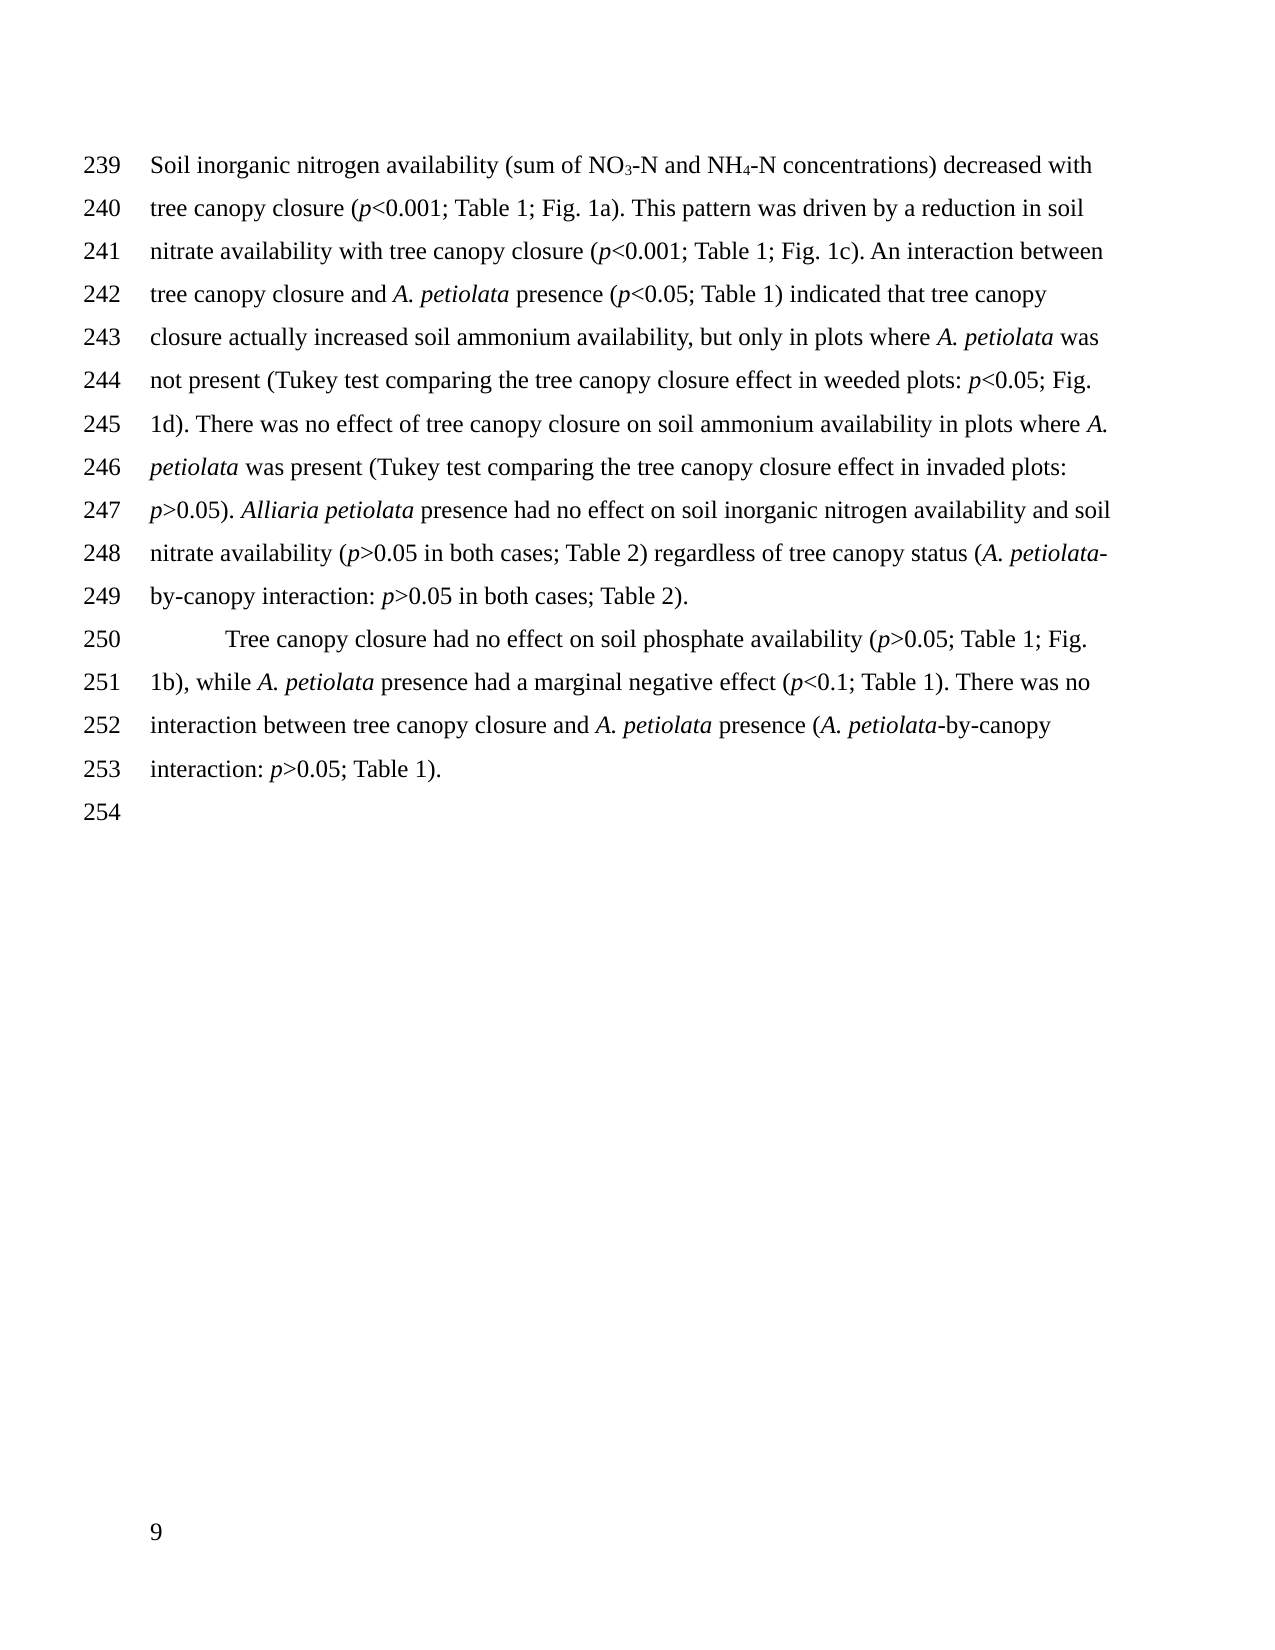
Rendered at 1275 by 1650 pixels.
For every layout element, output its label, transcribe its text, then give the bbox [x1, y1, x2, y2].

text Soil inorganic nitrogen availability (sum of NO3-N and NH4-N concentrations) decreased with tree canopy closure (p<0.001; Table 1; Fig. 1a). This pattern was driven by a reduction in soil nitrate availability with tree canopy closure (p<0.001; Table 1; Fig. 1c). An interaction between tree canopy closure and A. petiolata presence (p<0.05; Table 1) indicated that tree canopy closure actually increased soil ammonium availability, but only in plots where A. petiolata was not present (Tukey test comparing the tree canopy closure effect in weeded plots: p<0.05; Fig. 1d). There was no effect of tree canopy closure on soil ammonium availability in plots where A. petiolata was present (Tukey test comparing the tree canopy closure effect in invaded plots: p>0.05). Alliaria petiolata presence had no effect on soil inorganic nitrogen availability and soil nitrate availability (p>0.05 in both cases; Table 2) regardless of tree canopy status (A. petiolata-by-canopy interaction: p>0.05 in both cases; Table 2). [150, 150, 1125, 610]
text Tree canopy closure had no effect on soil phosphate availability (p>0.05; Table 1; Fig. 1b), while A. petiolata presence had a marginal negative effect (p<0.1; Table 1). There was no interaction between tree canopy closure and A. petiolata presence (A. petiolata-by-canopy interaction: p>0.05; Table 1). [150, 624, 1125, 782]
